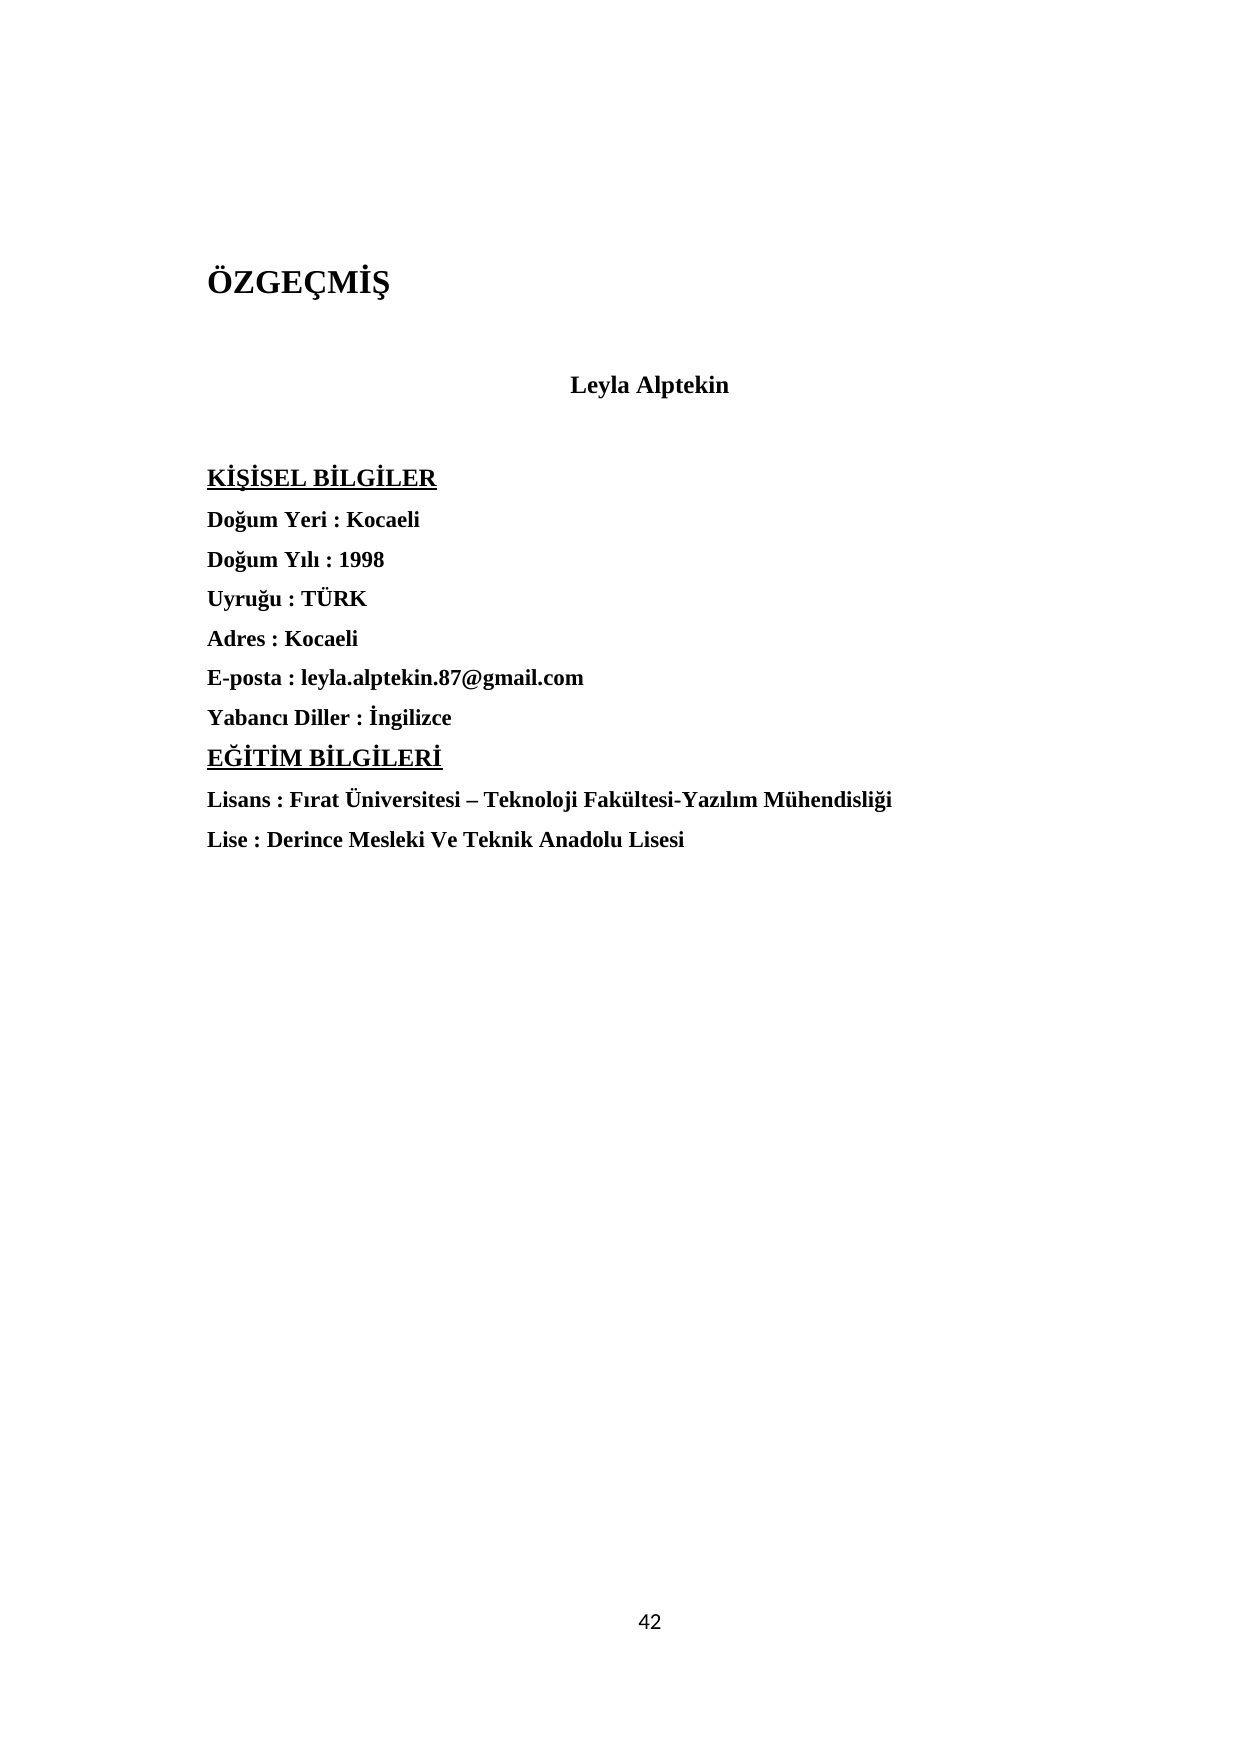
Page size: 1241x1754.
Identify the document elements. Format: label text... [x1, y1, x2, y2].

text Uyruğu : TÜRK [207, 585, 1092, 612]
text Doğum Yeri : Kocaeli [207, 506, 1092, 533]
text KİŞİSEL BİLGİLER [207, 463, 1092, 492]
text EĞİTİM BİLGİLERİ [207, 743, 1092, 772]
text Yabancı Diller : İngilizce [207, 704, 1092, 730]
text E-posta : leyla.alptekin.87@gmail.com [207, 664, 1092, 691]
text Lise : Derince Mesleki Ve Teknik Anadolu Lisesi [207, 826, 1092, 852]
text ÖZGEÇMİŞ [207, 263, 1092, 301]
text Lisans : Fırat Üniversitesi – Teknoloji Fakültesi-Yazılım Mühendisliği [207, 786, 1092, 813]
text Doğum Yılı : 1998 [207, 546, 1092, 572]
text Adres : Kocaeli [207, 625, 1092, 651]
text Leyla Alptekin [207, 370, 1092, 399]
